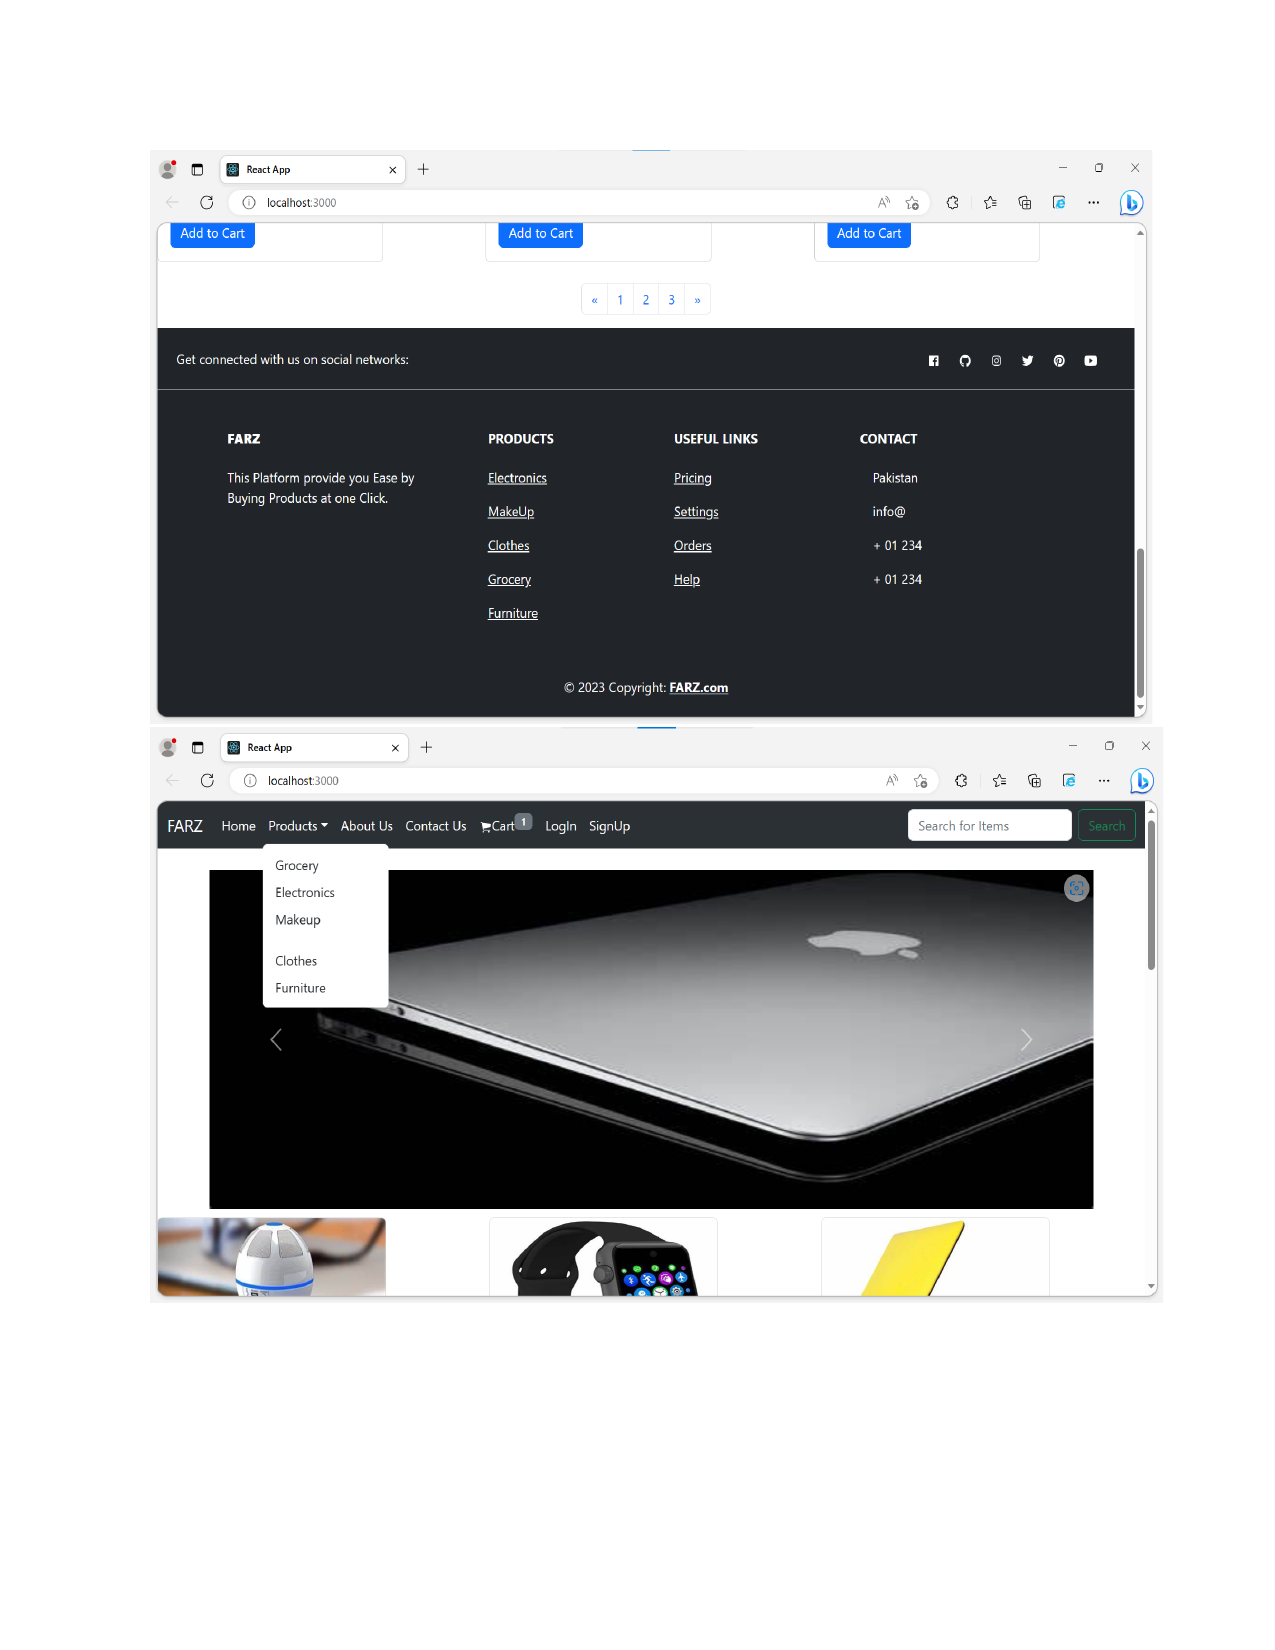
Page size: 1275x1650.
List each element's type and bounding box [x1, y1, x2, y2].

picture [150, 727, 1164, 1303]
picture [150, 150, 1153, 724]
